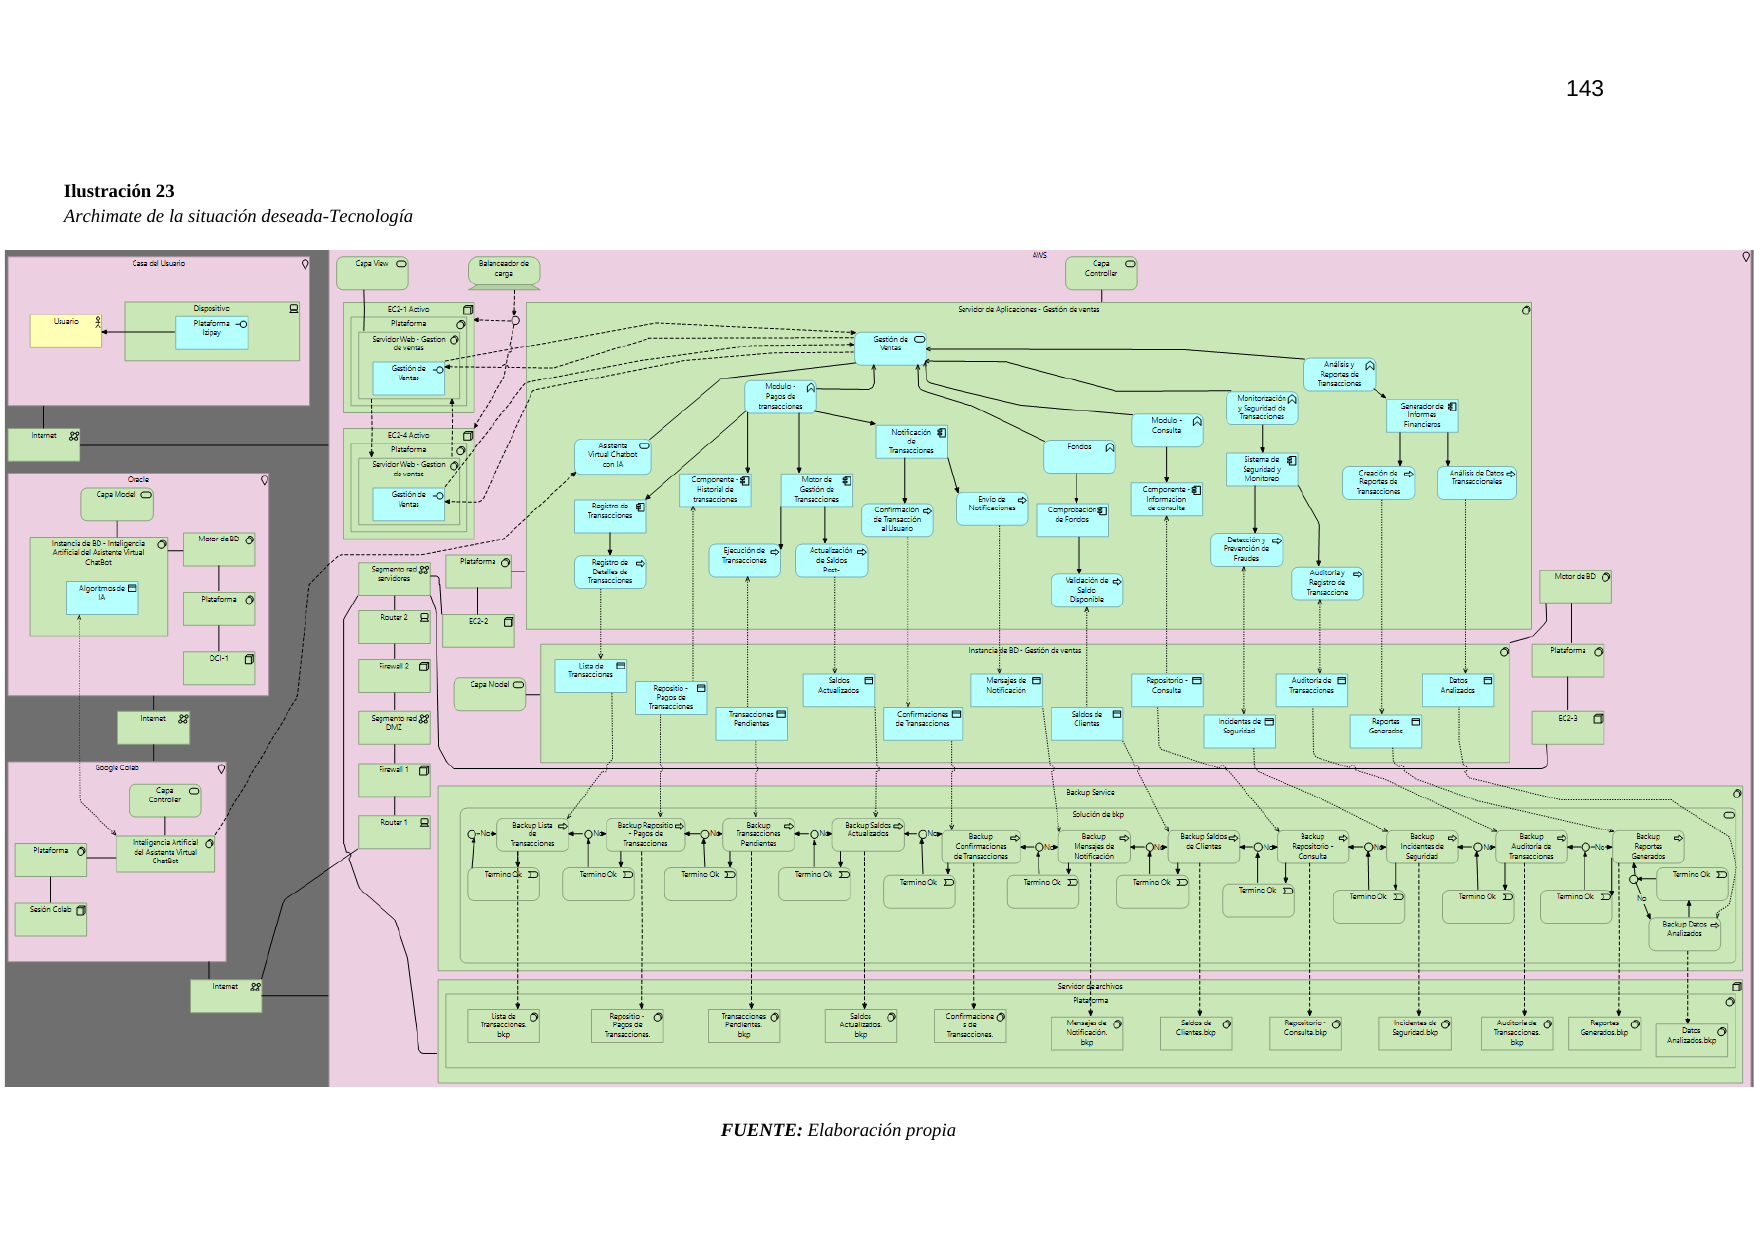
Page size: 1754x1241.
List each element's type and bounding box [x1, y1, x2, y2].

picture [4, 250, 1754, 1087]
